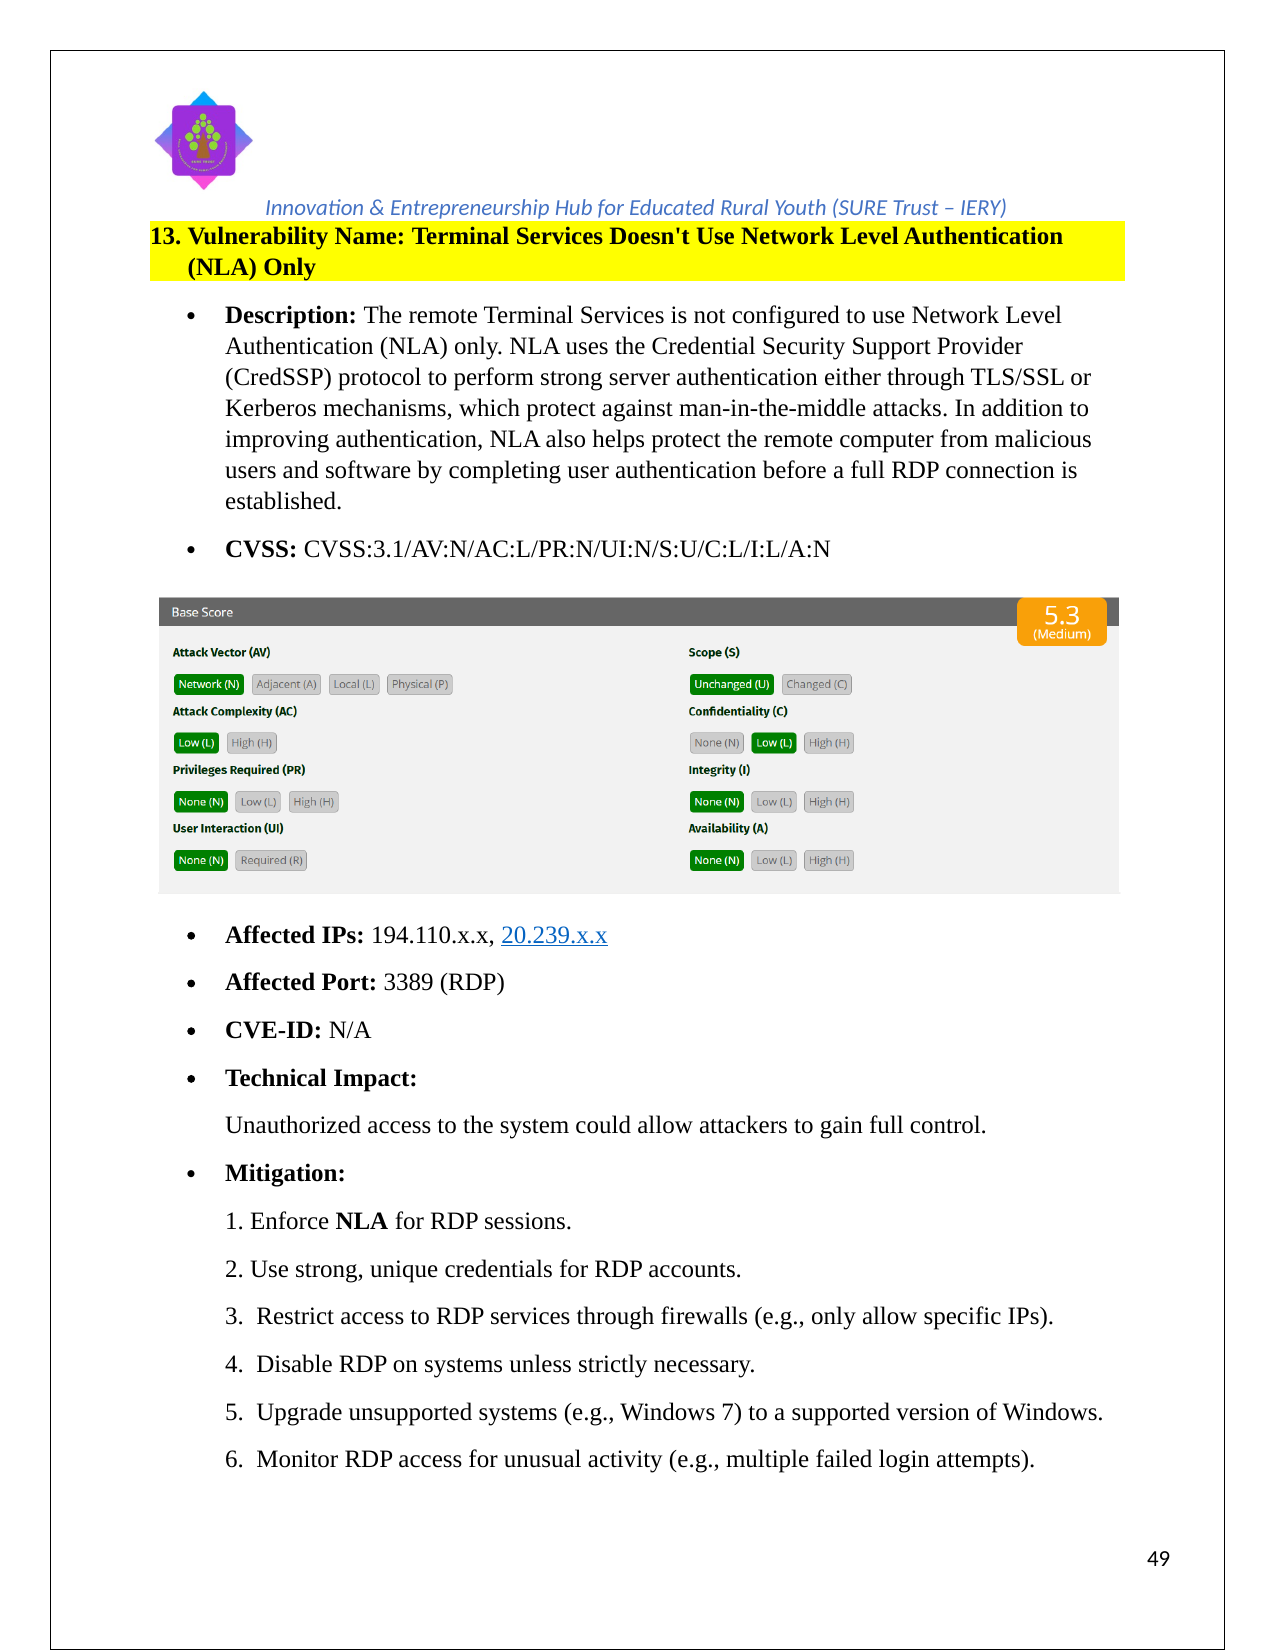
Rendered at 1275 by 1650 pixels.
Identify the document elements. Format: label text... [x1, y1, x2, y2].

list CVE-ID: N/A [187, 1015, 1125, 1044]
text 5. Upgrade unsupported systems (e.g., Windows 7) to a supported version of Windows. [225, 1397, 1125, 1426]
text 2. Use strong, unique credentials for RDP accounts. [225, 1254, 1125, 1282]
text 3. Restrict access to RDP services through firewalls (e.g., only allow specific IPs). [225, 1301, 1125, 1330]
list Technical Impact: [187, 1063, 1125, 1092]
text Unauthorized access to the system could allow attackers to gain full control. [225, 1111, 1125, 1139]
text 1. Enforce NLA for RDP sessions. [225, 1206, 1125, 1235]
list Vulnerability Name: Terminal Services Doesn't Use Network Level Authentication (NLA) Only [150, 221, 1125, 281]
list CVSS: CVSS:3.1/AV:N/AC:L/PR:N/UI:N/S:U/C:L/I:L/A:N [187, 534, 1125, 563]
picture [150, 88, 255, 194]
text 4. Disable RDP on systems unless strictly necessary. [225, 1349, 1125, 1378]
list Description: The remote Terminal Services is not configured to use Network Level Authentication (NLA) only. NLA uses the Credential Security Support Provider (CredSSP) protocol to perform strong server authentication either through TLS/SSL or Kerberos mechanisms, which protect against man-in-the-middle attacks. In addition to improving authentication, NLA also helps protect the remote computer from malicious users and software by completing user authentication before a full RDP connection is established. [187, 300, 1125, 515]
list Affected Port: 3389 (RDP) [187, 967, 1125, 996]
text 6. Monitor RDP access for unusual activity (e.g., multiple failed login attempts). [225, 1444, 1125, 1473]
picture [150, 581, 1125, 901]
list Mitigation: [187, 1158, 1125, 1187]
list Affected IPs: 194.110.x.x, 20.239.x.x [187, 920, 1125, 948]
